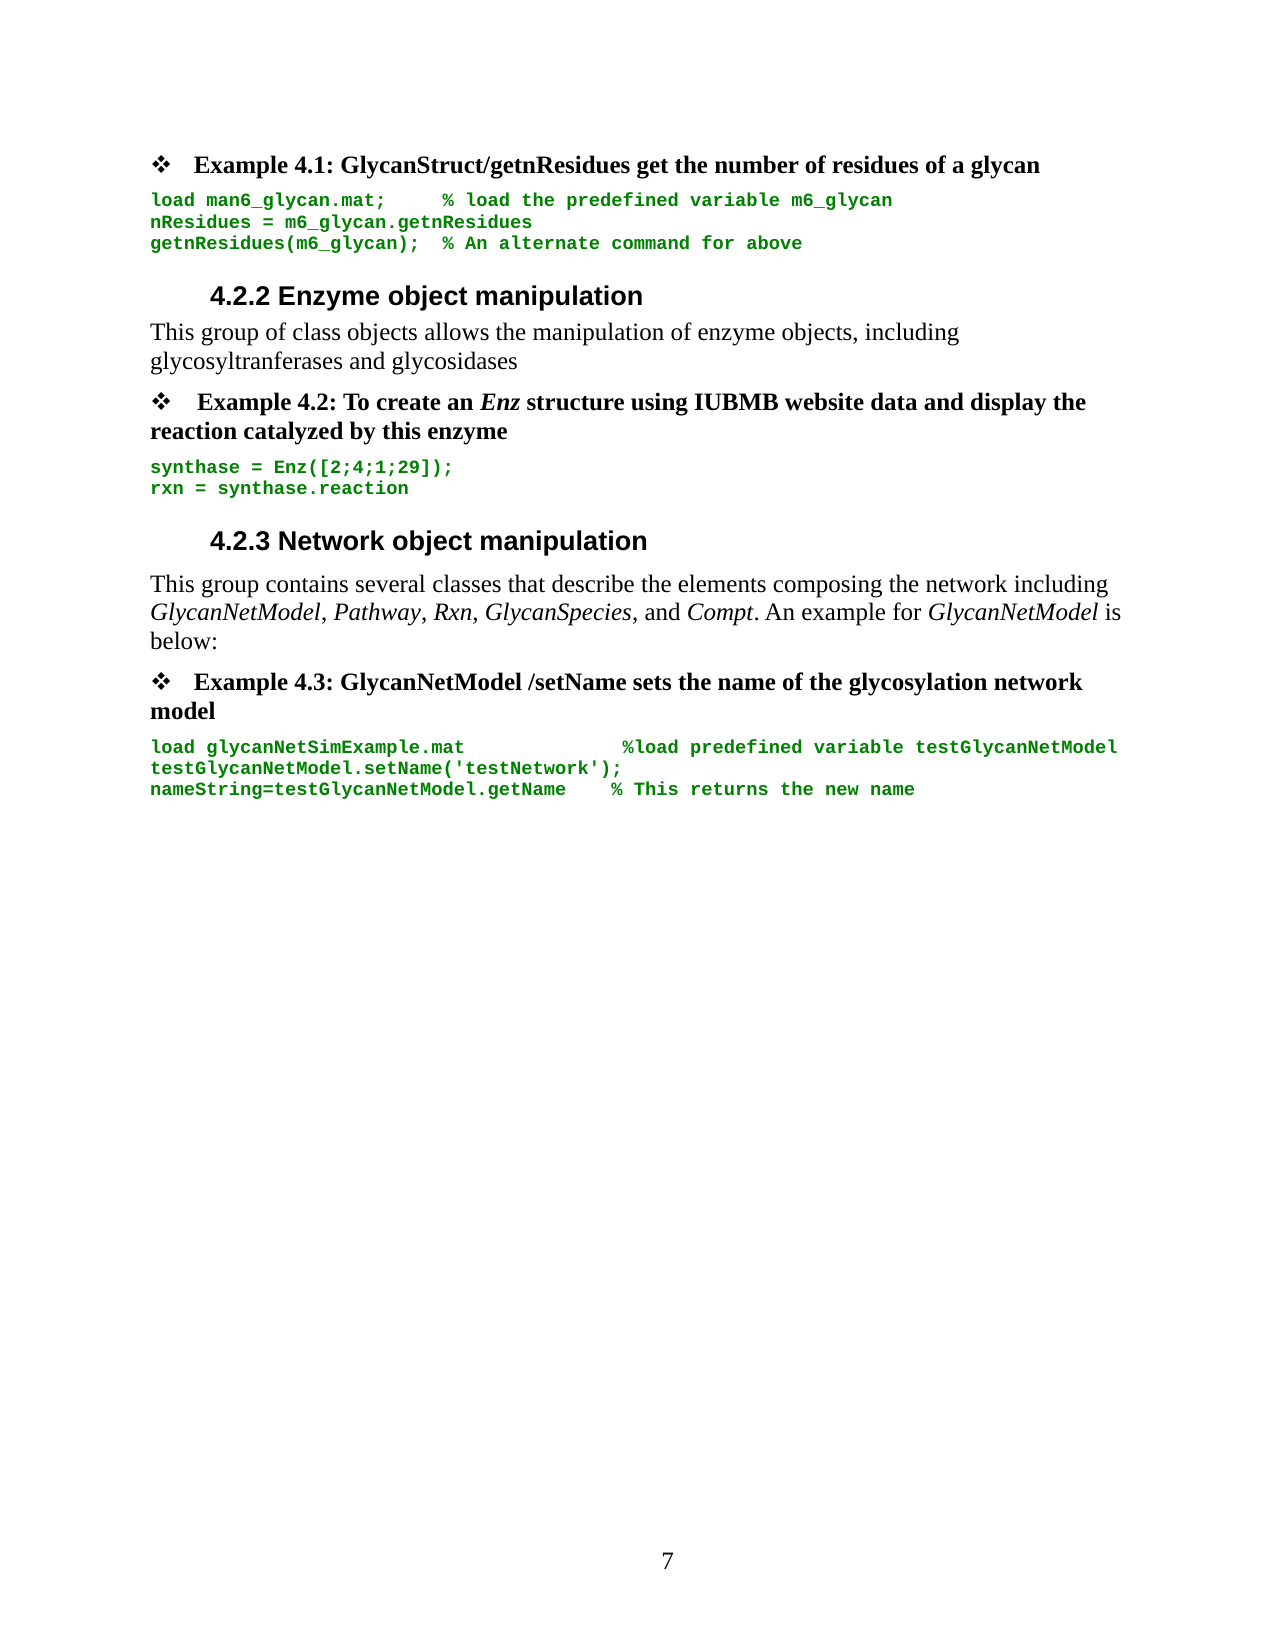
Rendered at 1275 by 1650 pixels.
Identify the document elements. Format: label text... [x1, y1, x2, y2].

list This group contains several classes that describe the elements composing the network including GlycanNetModel, Pathway, Rxn, GlycanSpecies, and Compt. An example for GlycanNetModel is below: [150, 569, 1125, 655]
subtitle 4.2.2 Enzyme object manipulation [165, 280, 1125, 311]
text This group of class objects allows the manipulation of enzyme objects, including glycosyltranferases and glycosidases [150, 317, 1125, 375]
text nResidues = m6_glycan.getnResidues [150, 212, 1125, 234]
text synthase = Enz([2;4;1;29]); [150, 457, 1125, 479]
text Example 4.3: GlycanNetModel /setName sets the name of the glycosylation network model [150, 667, 1125, 725]
text load man6_glycan.mat; % load the predefined variable m6_glycan [150, 191, 1125, 212]
text Example 4.2: To create an Enz structure using IUBMB website data and display the reaction catalyzed by this enzyme [150, 387, 1125, 445]
subtitle 4.2.3 Network object manipulation [165, 525, 1125, 556]
text getnResidues(m6_glycan); % An alternate command for above [150, 234, 1125, 255]
text load glycanNetSimExample.mat %load predefined variable testGlycanNetModel [150, 737, 1125, 759]
text rxn = synthase.reaction [150, 479, 1125, 500]
text nameString=testGlycanNetModel.getName % This returns the new name [150, 780, 1125, 801]
text testGlycanNetModel.setName('testNetwork'); [150, 759, 1125, 780]
text Example 4.1: GlycanStruct/getnResidues get the number of residues of a glycan [150, 150, 1125, 179]
